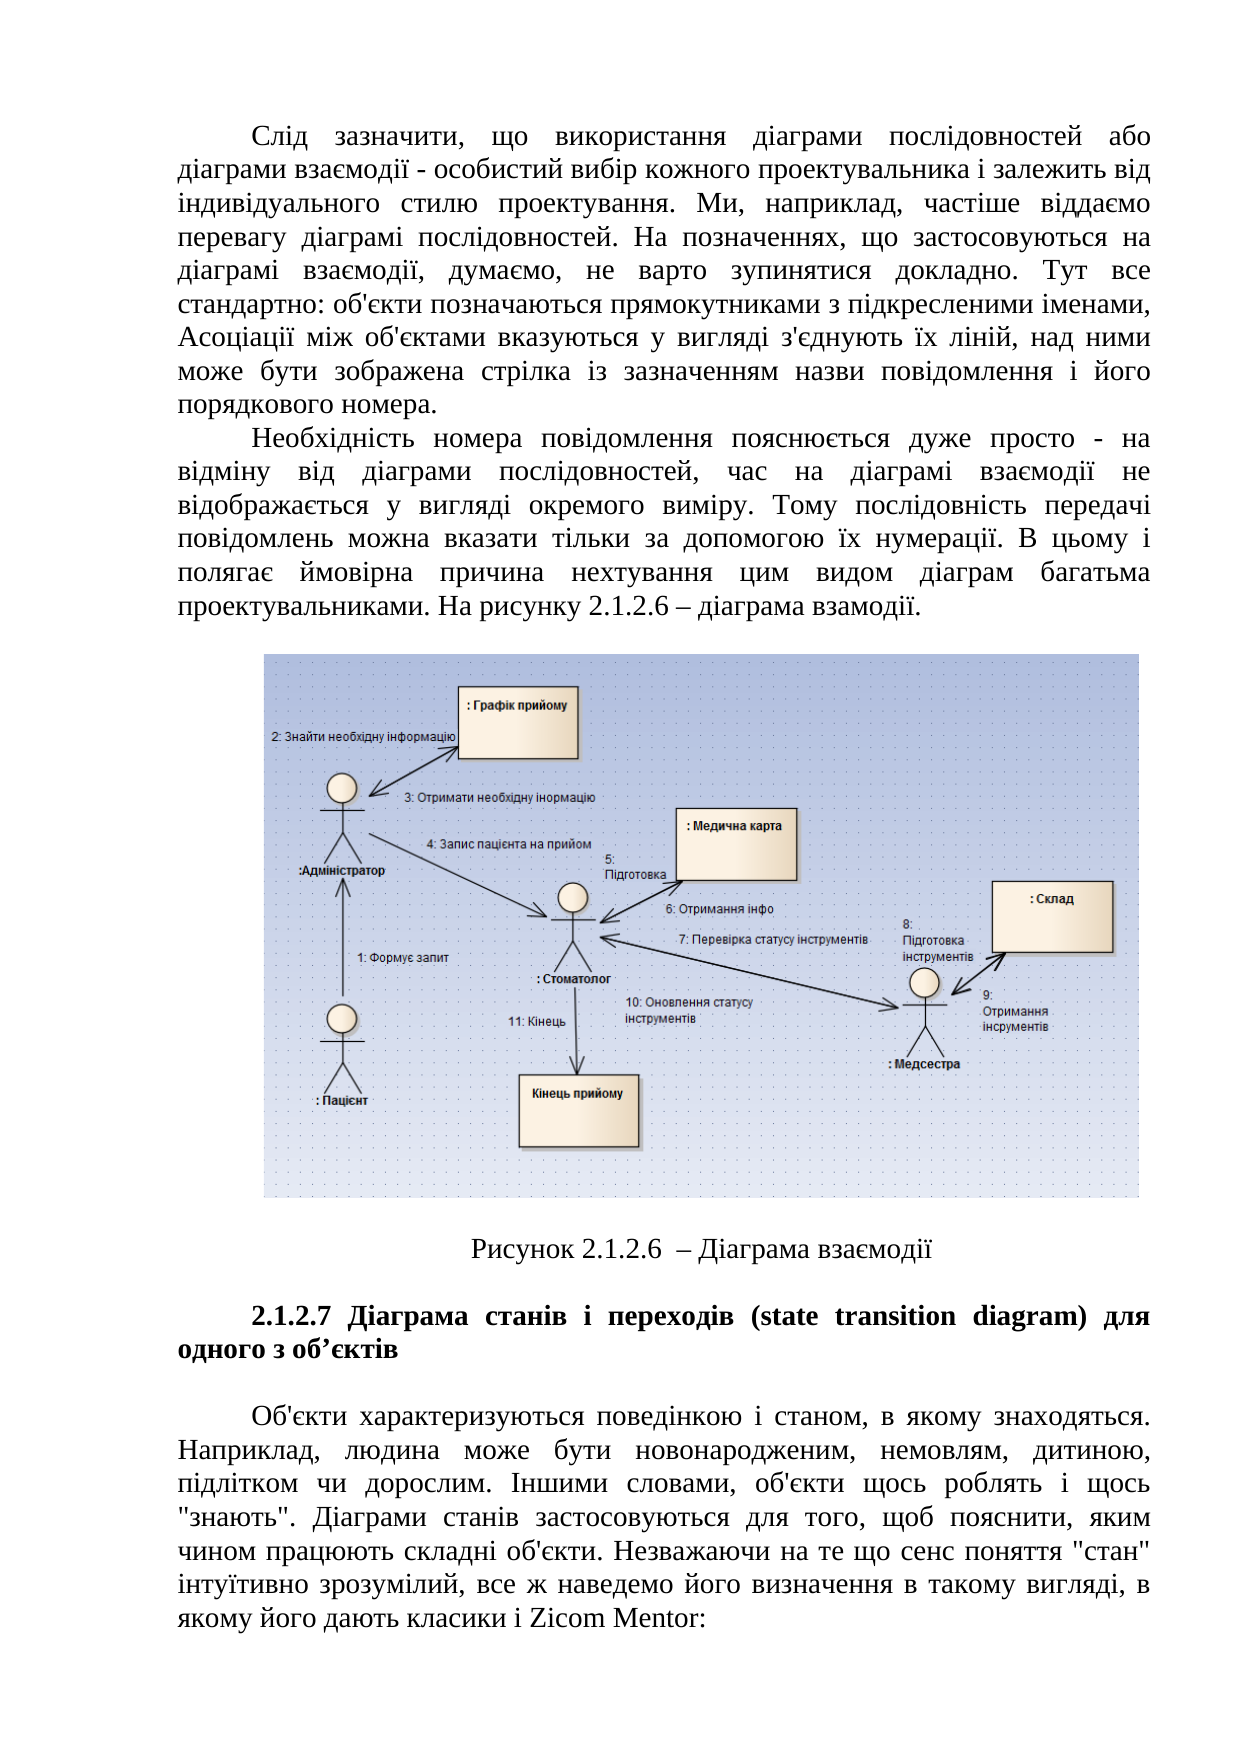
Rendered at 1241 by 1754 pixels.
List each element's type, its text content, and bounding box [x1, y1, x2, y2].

text Рисунок 2.1.2.6 – Діаграма взаємодії [177, 1231, 1152, 1264]
text Слід зазначити, що використання діаграми послідовностей або діаграми взаємодії - особистий вибір кожного проектувальника і залежить від індивідуального стилю проектування. Ми, наприклад, частіше віддаємо перевагу діаграмі послідовностей. На позначеннях, що застосовуються на діаграмі взаємодії, думаємо, не варто зупинятися докладно. Тут все стандартно: об'єкти позначаються прямокутниками з підкресленими іменами, Асоціації між об'єктами вказуються у вигляді з'єднують їх ліній, над ними може бути зображена стрілка із зазначенням назви повідомлення і його порядкового номера. [177, 118, 1152, 420]
text Об'єкти характеризуються поведінкою і станом, в якому знаходяться. Наприклад, людина може бути новонародженим, немовлям, дитиною, підлітком чи дорослим. Іншими словами, об'єкти щось роблять і щось "знають". Діаграми станів застосовуються для того, щоб пояснити, яким чином працюють складні об'єкти. Незважаючи на те що сенс поняття "стан" інтуїтивно зрозумілий, все ж наведемо його визначення в такому вигляді, в якому його дають класики і Zicom Mentor: [177, 1398, 1152, 1633]
text Необхідність номера повідомлення пояснюється дуже просто - на відміну від діаграми послідовностей, час на діаграмі взаємодії не відображається у вигляді окремого виміру. Тому послідовність передачі повідомлень можна вказати тільки за допомогою їх нумерації. В цьому і полягає ймовірна причина нехтування цим видом діаграм багатьма проектувальниками. На рисунку 2.1.2.6 – діаграма взамодії. [177, 420, 1152, 621]
picture [263, 654, 1139, 1198]
subtitle 2.1.2.7 Діаграма станів і переходів (state transition diagram) для одного з об’єктів [177, 1298, 1152, 1365]
